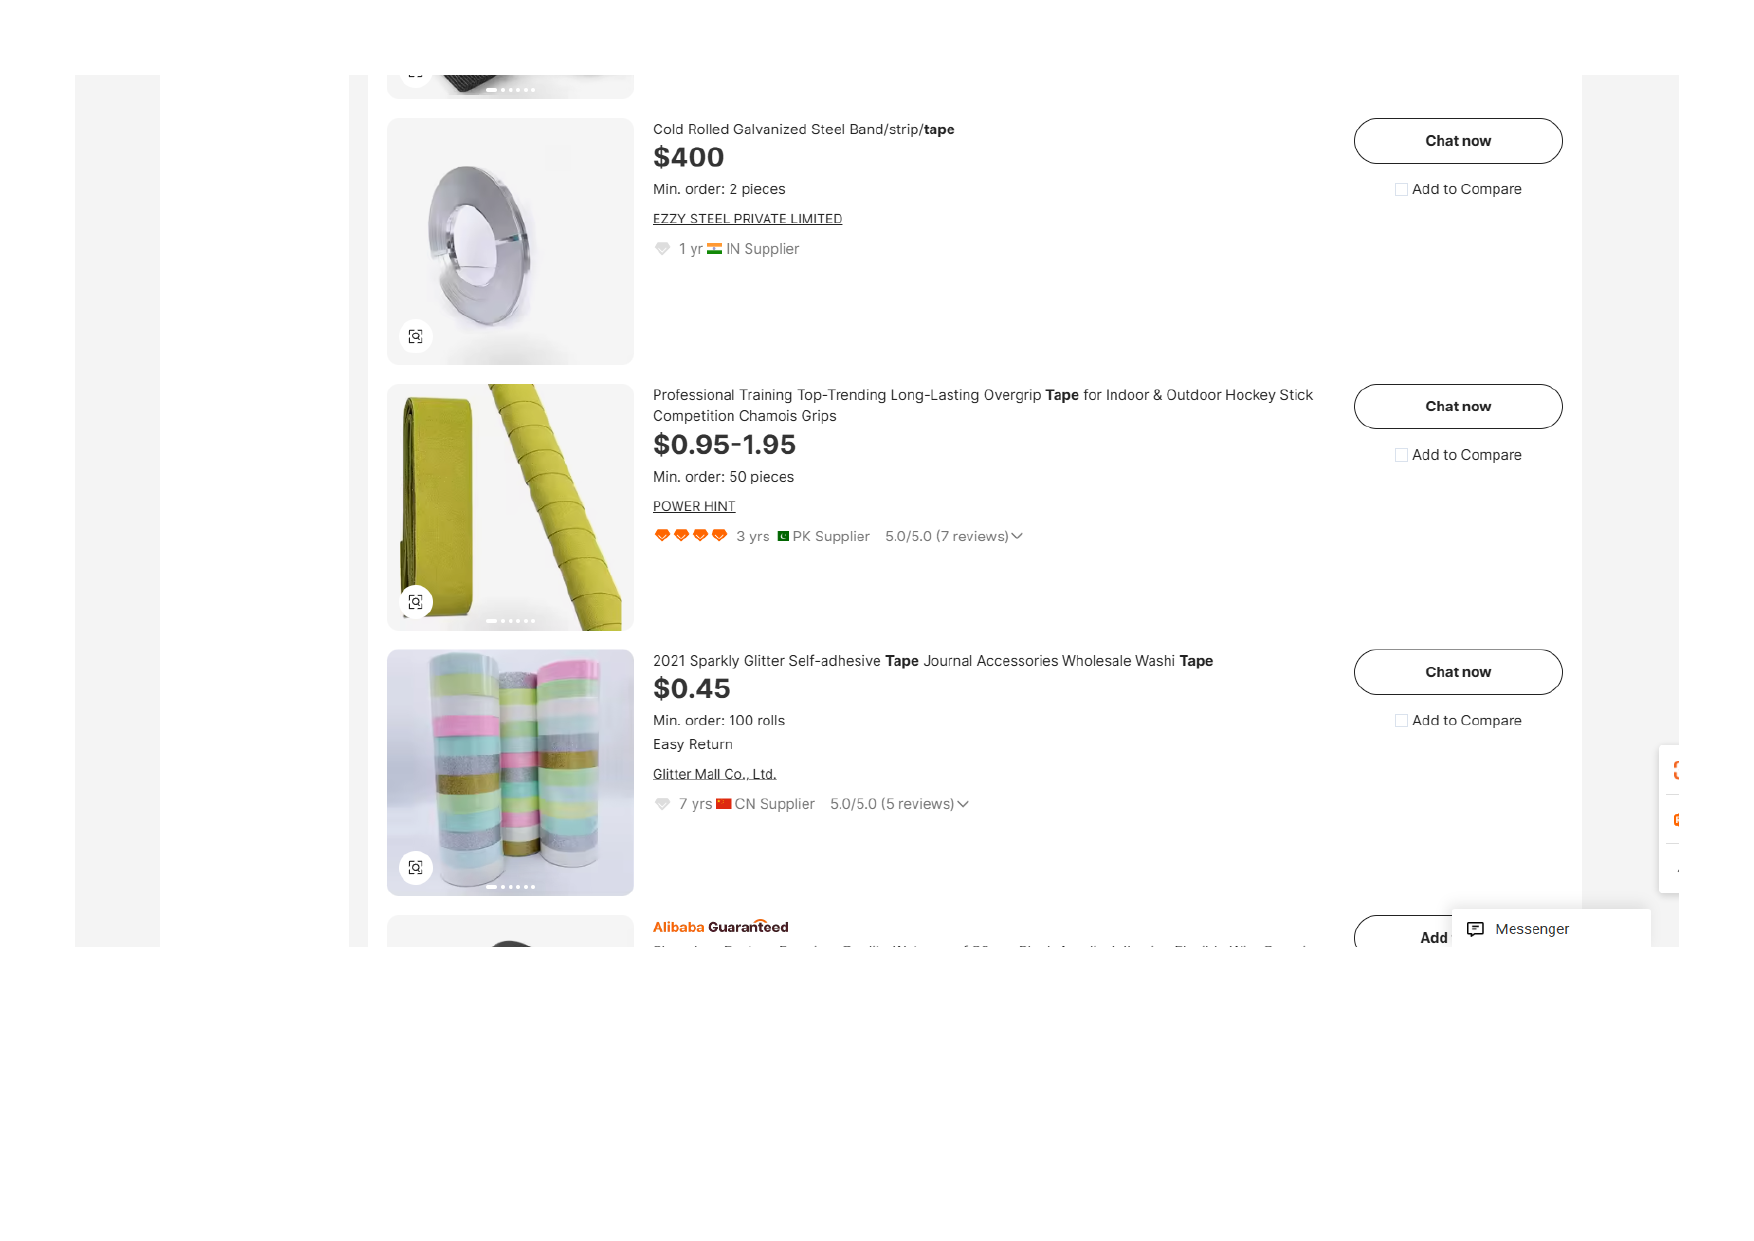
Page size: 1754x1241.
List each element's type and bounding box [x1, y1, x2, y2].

picture [75, 75, 1679, 947]
